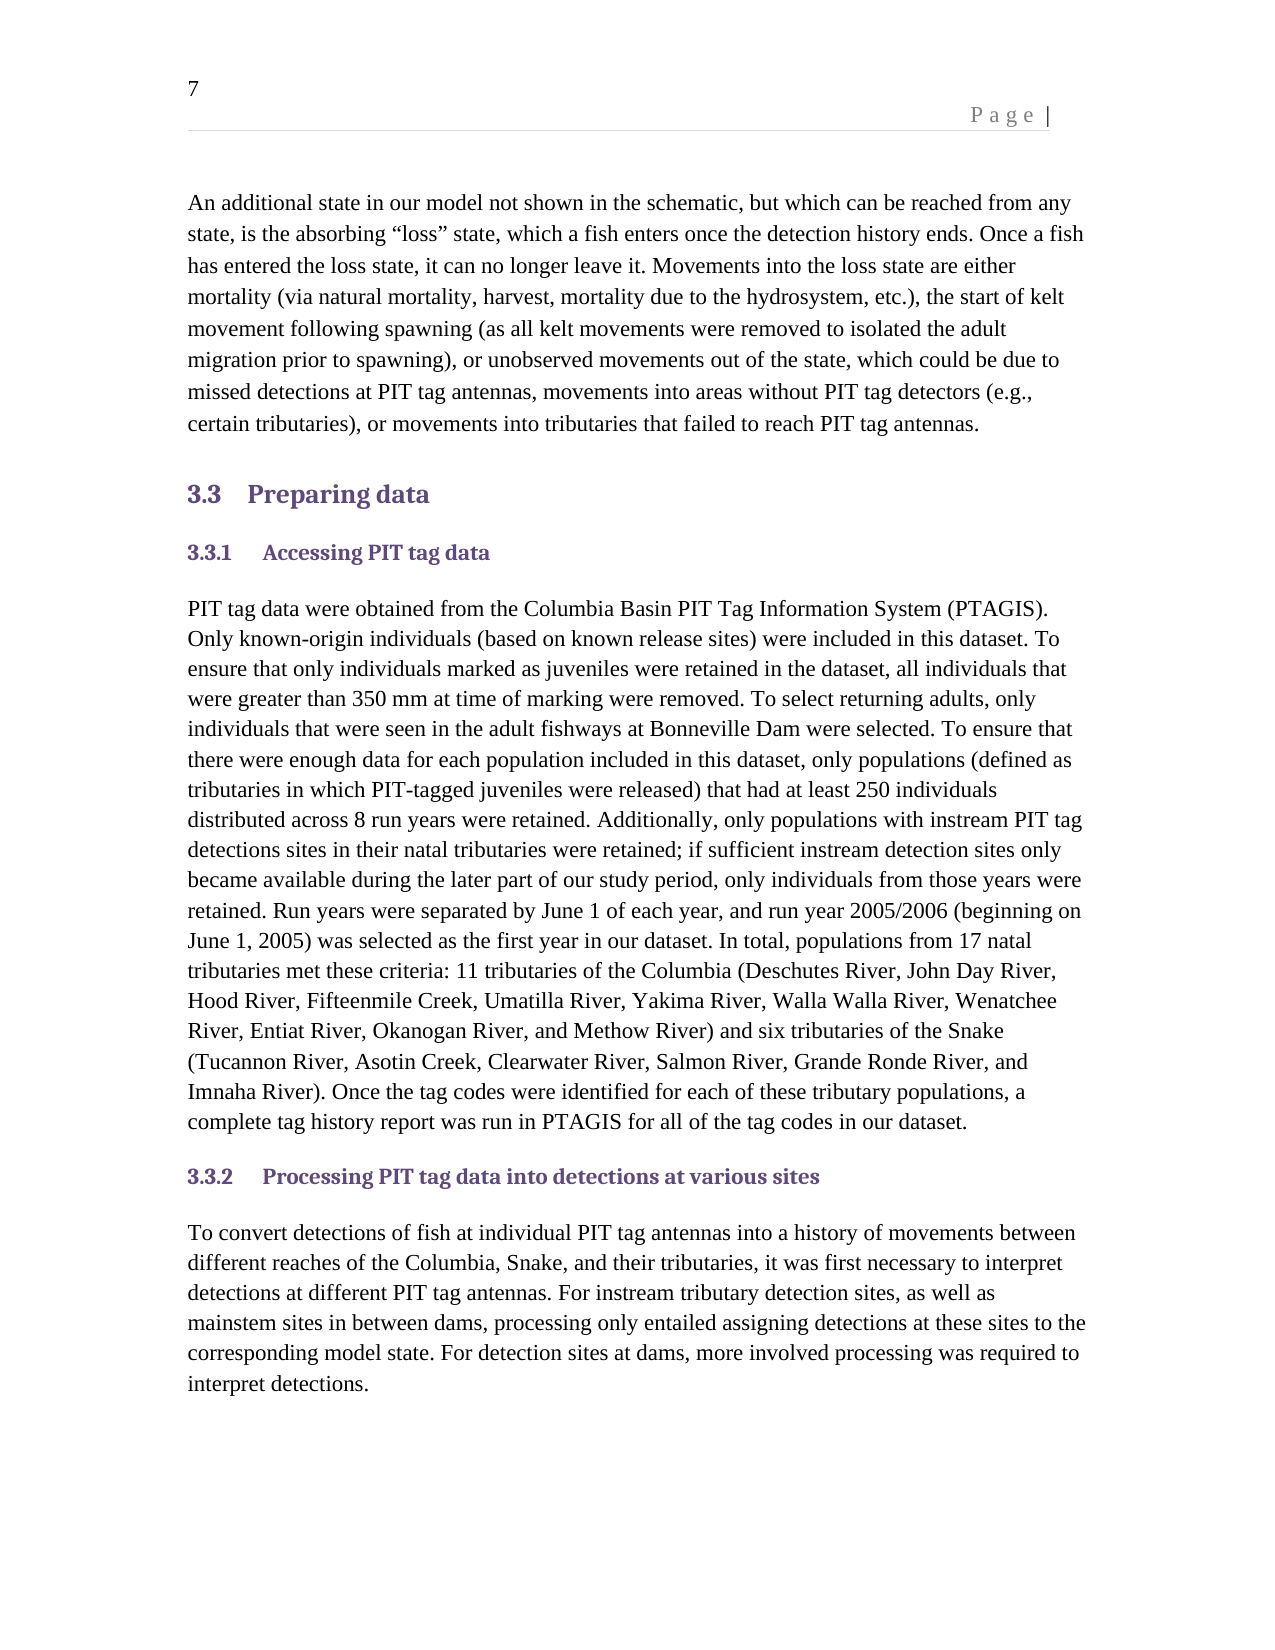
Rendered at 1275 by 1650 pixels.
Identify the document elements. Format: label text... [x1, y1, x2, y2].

text An additional state in our model not shown in the schematic, but which can be reached from any state, is the absorbing “loss” state, which a fish enters once the detection history ends. Once a fish has entered the loss state, it can no longer leave it. Movements into the loss state are either mortality (via natural mortality, harvest, mortality due to the hydrosystem, etc.), the start of kelt movement following spawning (as all kelt movements were removed to isolated the adult migration prior to spawning), or unobserved movements out of the state, which could be due to missed detections at PIT tag antennas, movements into areas without PIT tag detectors (e.g., certain tributaries), or movements into tributaries that failed to reach PIT tag antennas. [187, 189, 1087, 436]
subtitle Preparing data [187, 479, 1087, 510]
subtitle Processing PIT tag data into detections at various sites [187, 1163, 1087, 1190]
text PIT tag data were obtained from the Columbia Basin PIT Tag Information System (PTAGIS). Only known-origin individuals (based on known release sites) were included in this dataset. To ensure that only individuals marked as juveniles were retained in the dataset, all individuals that were greater than 350 mm at time of marking were removed. To select returning adults, only individuals that were seen in the adult fishways at Bonneville Dam were selected. To ensure that there were enough data for each population included in this dataset, only populations (defined as tributaries in which PIT-tagged juveniles were released) that had at least 250 individuals distributed across 8 run years were retained. Additionally, only populations with instream PIT tag detections sites in their natal tributaries were retained; if sufficient instream detection sites only became available during the later part of our study period, only individuals from those years were retained. Run years were separated by June 1 of each year, and run year 2005/2006 (beginning on June 1, 2005) was selected as the first year in our dataset. In total, populations from 17 natal tributaries met these criteria: 11 tributaries of the Columbia (Deschutes River, John Day River, Hood River, Fifteenmile Creek, Umatilla River, Yakima River, Walla Walla River, Wenatchee River, Entiat River, Okanogan River, and Methow River) and six tributaries of the Snake (Tucannon River, Asotin Creek, Clearwater River, Salmon River, Grande Ronde River, and Imnaha River). Once the tag codes were identified for each of these tributary populations, a complete tag history report was run in PTAGIS for all of the tag codes in our dataset. [187, 595, 1087, 1134]
subtitle Accessing PIT tag data [187, 539, 1087, 566]
text To convert detections of fish at individual PIT tag antennas into a history of movements between different reaches of the Columbia, Snake, and their tributaries, it was first necessary to interpret detections at different PIT tag antennas. For instream tributary detection sites, as well as mainstem sites in between dams, processing only entailed assigning detections at these sites to the corresponding model state. For detection sites at dams, more involved processing was required to interpret detections. [187, 1219, 1087, 1396]
